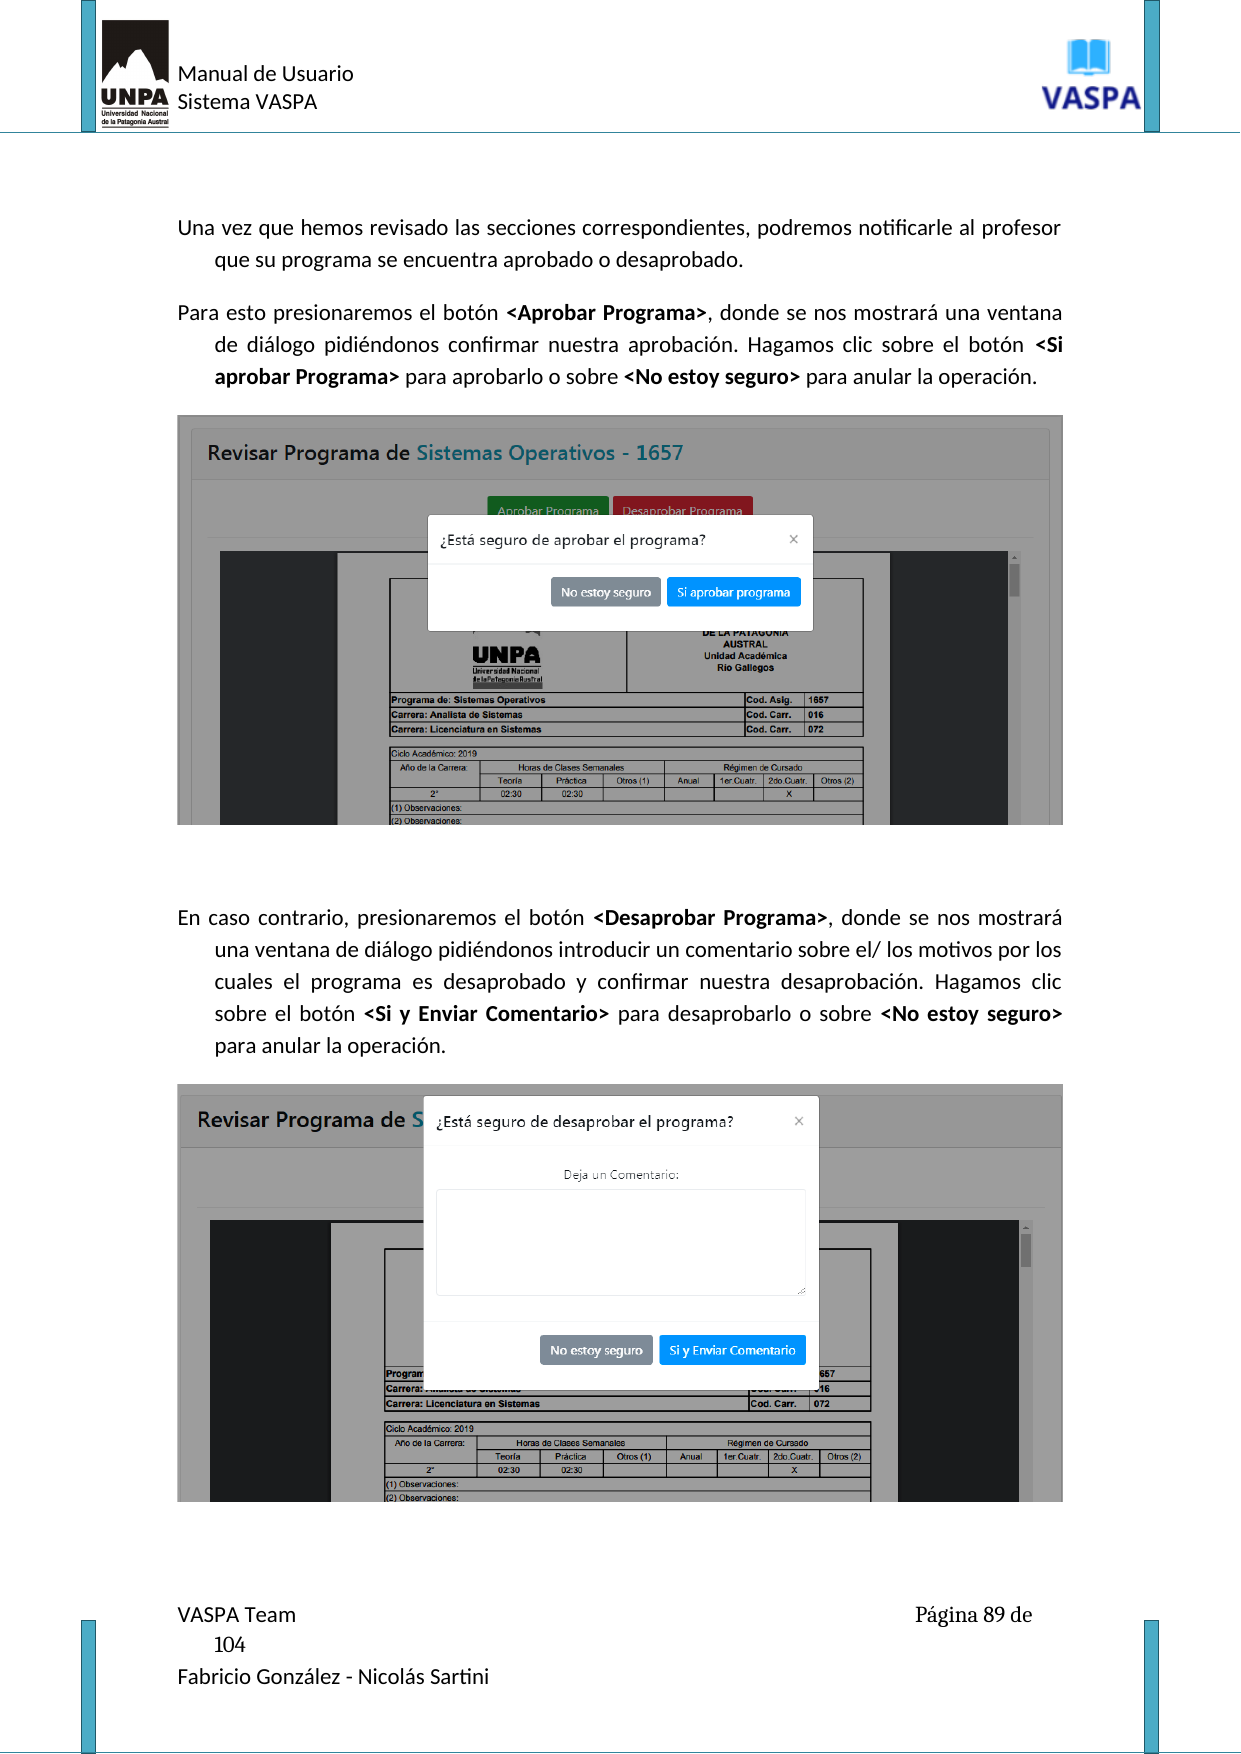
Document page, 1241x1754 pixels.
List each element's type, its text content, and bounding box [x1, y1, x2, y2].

text Una vez que hemos revisado las secciones correspondientes, podremos notificarle al profesor que su programa se encuentra aprobado o desaprobado. [177, 213, 1063, 273]
text En caso contrario, presionaremos el botón <Desaprobar Programa>, donde se nos mostrará una ventana de diálogo pidiéndonos introducir un comentario sobre el/ los motivos por los cuales el programa es desaprobado y confirmar nuestra desaprobación. Hagamos clic sobre el botón <Si y Enviar Comentario> para desaprobarlo o sobre <No estoy seguro> para anular la operación. [177, 903, 1063, 1059]
picture [177, 415, 1063, 825]
picture [1036, 19, 1146, 129]
text Para esto presionaremos el botón <Aprobar Programa>, donde se nos mostrará una ventana de diálogo pidiéndonos confirmar nuestra aprobación. Hagamos clic sobre el botón <Si aprobar Programa> para aprobarlo o sobre <No estoy seguro> para anular la operación. [177, 298, 1063, 391]
picture [100, 18, 170, 129]
picture [177, 1084, 1063, 1502]
